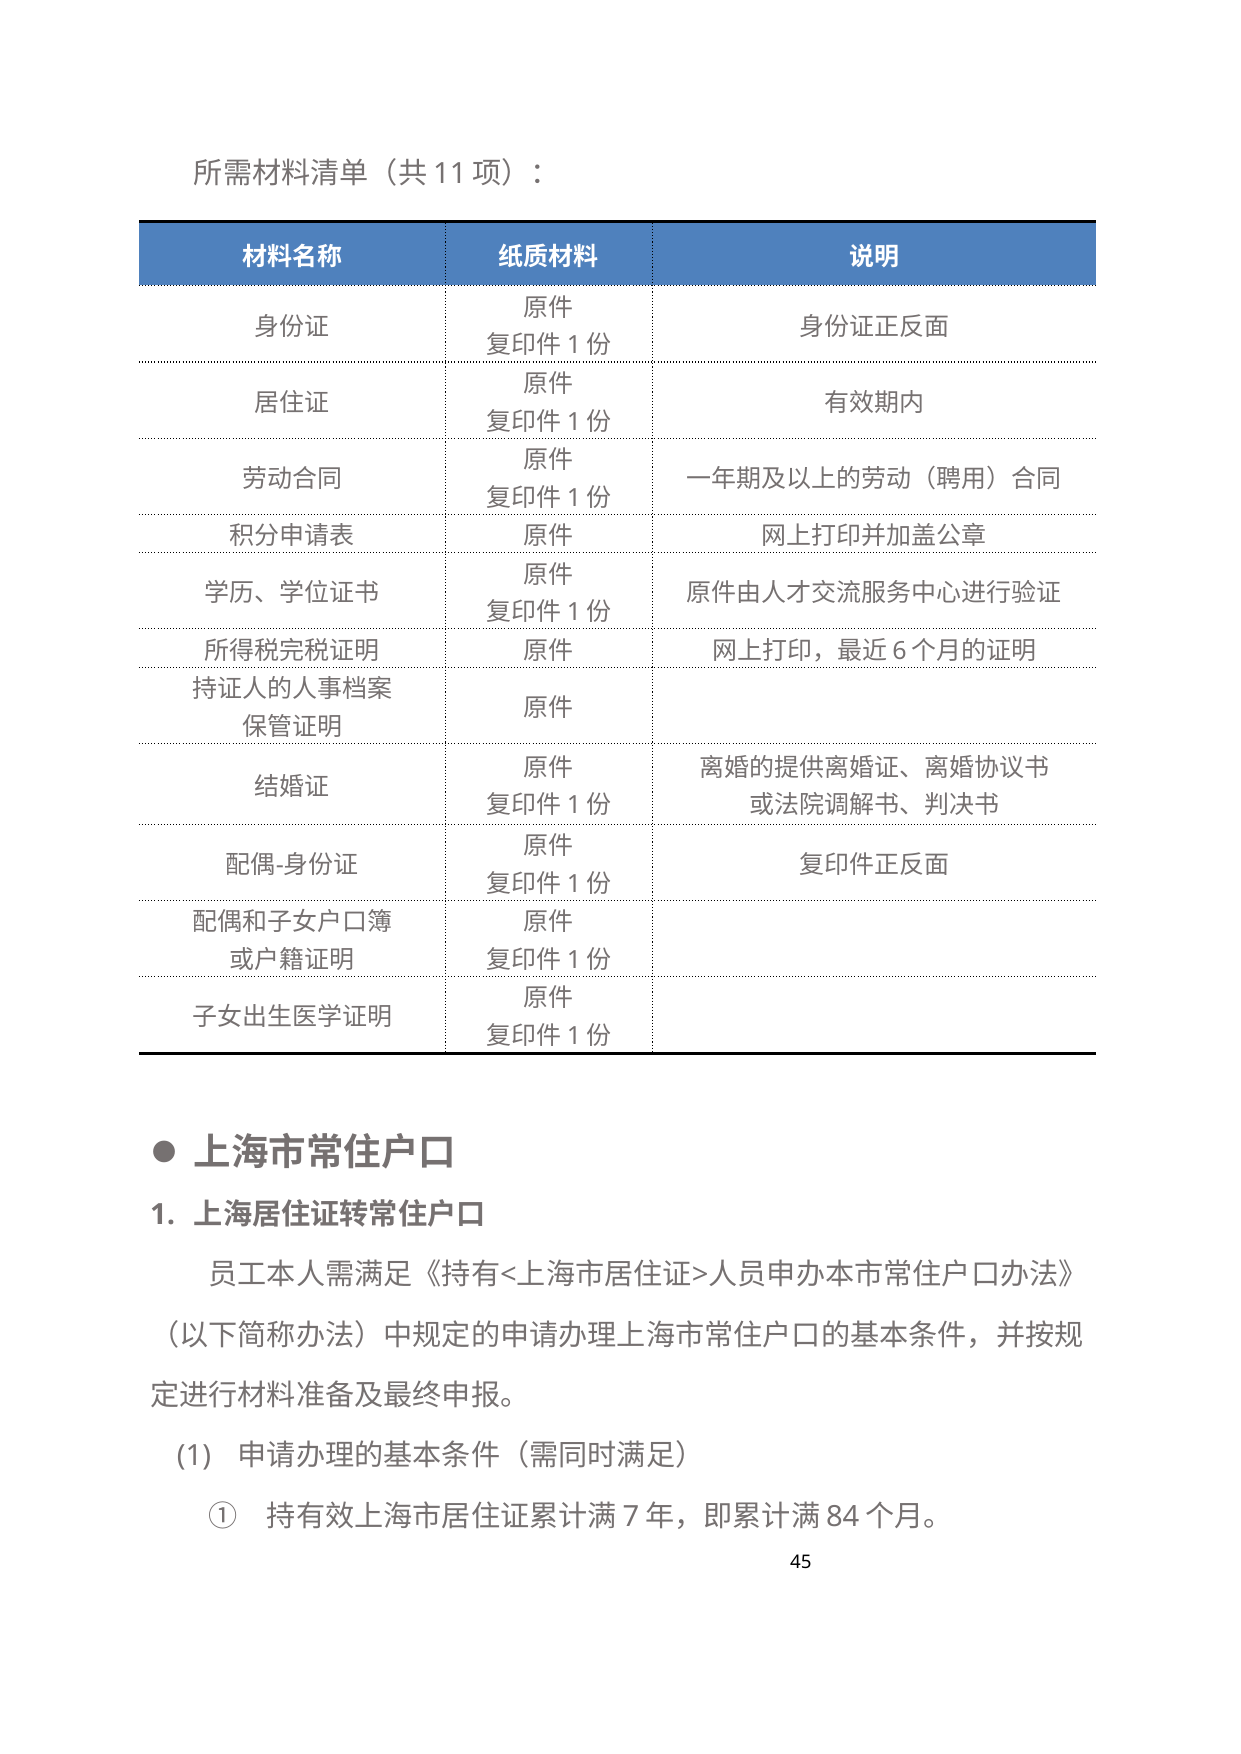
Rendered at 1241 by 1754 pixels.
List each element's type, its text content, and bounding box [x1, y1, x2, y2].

table_cell 原件 [445, 667, 652, 743]
list 申请办理的基本条件（需同时满足） [194, 1417, 1090, 1478]
table_header 纸质材料 [445, 223, 652, 285]
table_cell 原件 复印件1份 [445, 438, 652, 513]
table_cell [652, 976, 1096, 1052]
table_cell 身份证正反面 [652, 285, 1096, 361]
table_cell 原件 复印件1份 [445, 743, 652, 824]
table_cell [652, 667, 1096, 743]
subtitle 上海市常住户口 [150, 1121, 1090, 1176]
table_cell 复印件正反面 [652, 824, 1096, 900]
table_cell 原件 复印件1份 [445, 361, 652, 437]
table_cell 配偶和子女户口簿 或户籍证明 [139, 900, 445, 976]
list 持有效上海市居住证累计满7年，即累计满84个月。 [150, 1478, 1090, 1538]
table_header 材料名称 [139, 223, 445, 285]
table_cell 所得税完税证明 [139, 628, 445, 667]
table_cell 原件 复印件1份 [445, 976, 652, 1052]
table_cell 结婚证 [139, 743, 445, 824]
text 员工本人需满足《持有<上海市居住证>人员申办本市常住户口办法》（以下简称办法）中规定的申请办理上海市常住户口的基本条件，并按规定进行材料准备及最终申报。 [150, 1236, 1090, 1417]
table_cell 原件 [445, 514, 652, 552]
table_cell 原件 复印件1份 [445, 900, 652, 976]
table_cell 网上打印，最近6个月的证明 [652, 628, 1096, 667]
table_cell [652, 900, 1096, 976]
text 所需材料清单（共11项）： [150, 150, 1090, 192]
table_cell 积分申请表 [139, 514, 445, 552]
list 上海居住证转常住户口 [150, 1176, 1090, 1236]
table_cell 原件 复印件1份 [445, 552, 652, 628]
table_cell 子女出生医学证明 [139, 976, 445, 1052]
table_cell 原件 [445, 628, 652, 667]
table_cell 原件 复印件1份 [445, 824, 652, 900]
table_cell 持证人的人事档案 保管证明 [139, 667, 445, 743]
table_cell 居住证 [139, 361, 445, 437]
table_cell 离婚的提供离婚证、离婚协议书 或法院调解书、判决书 [652, 743, 1096, 824]
table_cell 有效期内 [652, 361, 1096, 437]
table_cell 网上打印并加盖公章 [652, 514, 1096, 552]
table_cell 劳动合同 [139, 438, 445, 513]
table_cell 一年期及以上的劳动（聘用）合同 [652, 438, 1096, 513]
table_cell 身份证 [139, 285, 445, 361]
table_cell 配偶-身份证 [139, 824, 445, 900]
table_cell 原件 复印件1份 [445, 285, 652, 361]
table_header 说明 [652, 223, 1096, 285]
table_cell 学历、学位证书 [139, 552, 445, 628]
table_cell 原件由人才交流服务中心进行验证 [652, 552, 1096, 628]
